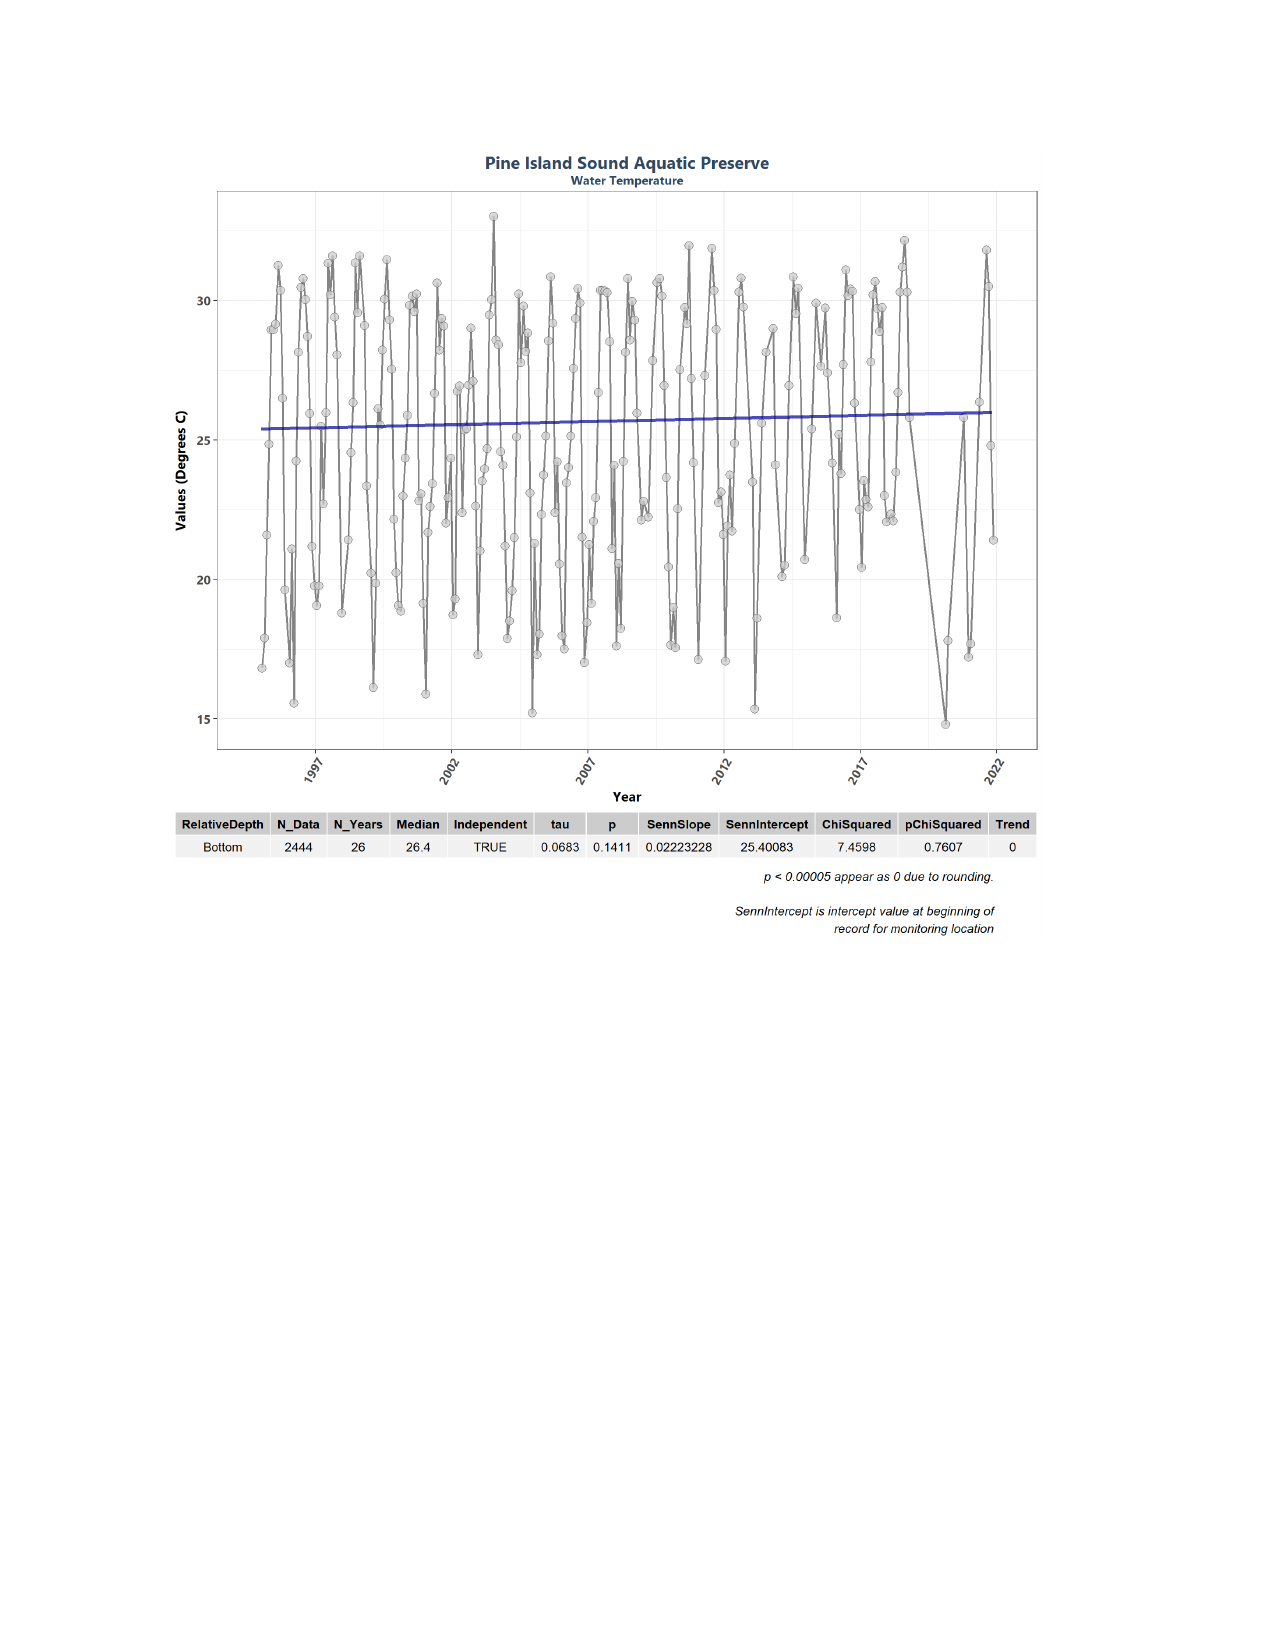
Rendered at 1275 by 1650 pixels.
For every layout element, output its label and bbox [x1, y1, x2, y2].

picture [168, 150, 1044, 938]
